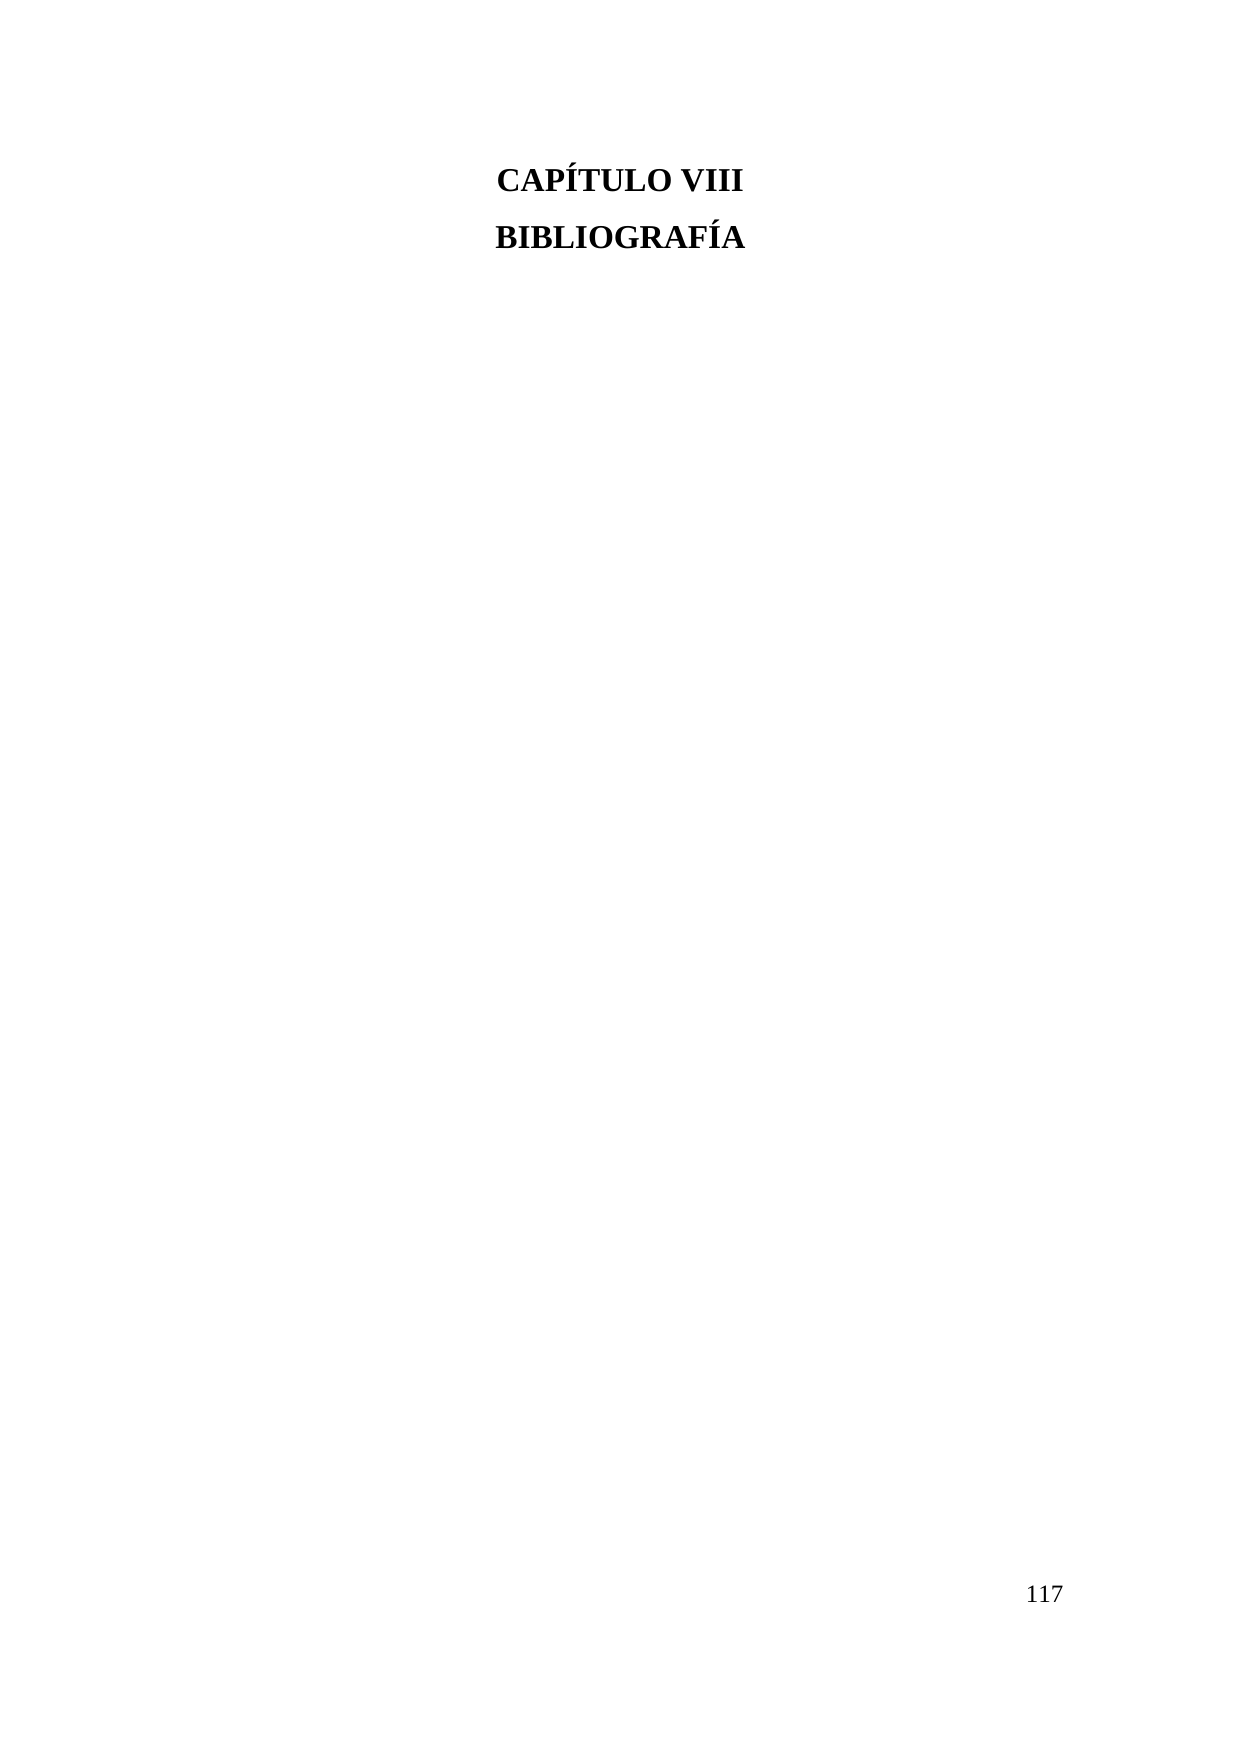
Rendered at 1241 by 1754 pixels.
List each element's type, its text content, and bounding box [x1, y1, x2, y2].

subtitle BIBLIOGRAFÍA [177, 217, 1063, 256]
text CAPÍTULO VIII [177, 160, 1063, 198]
